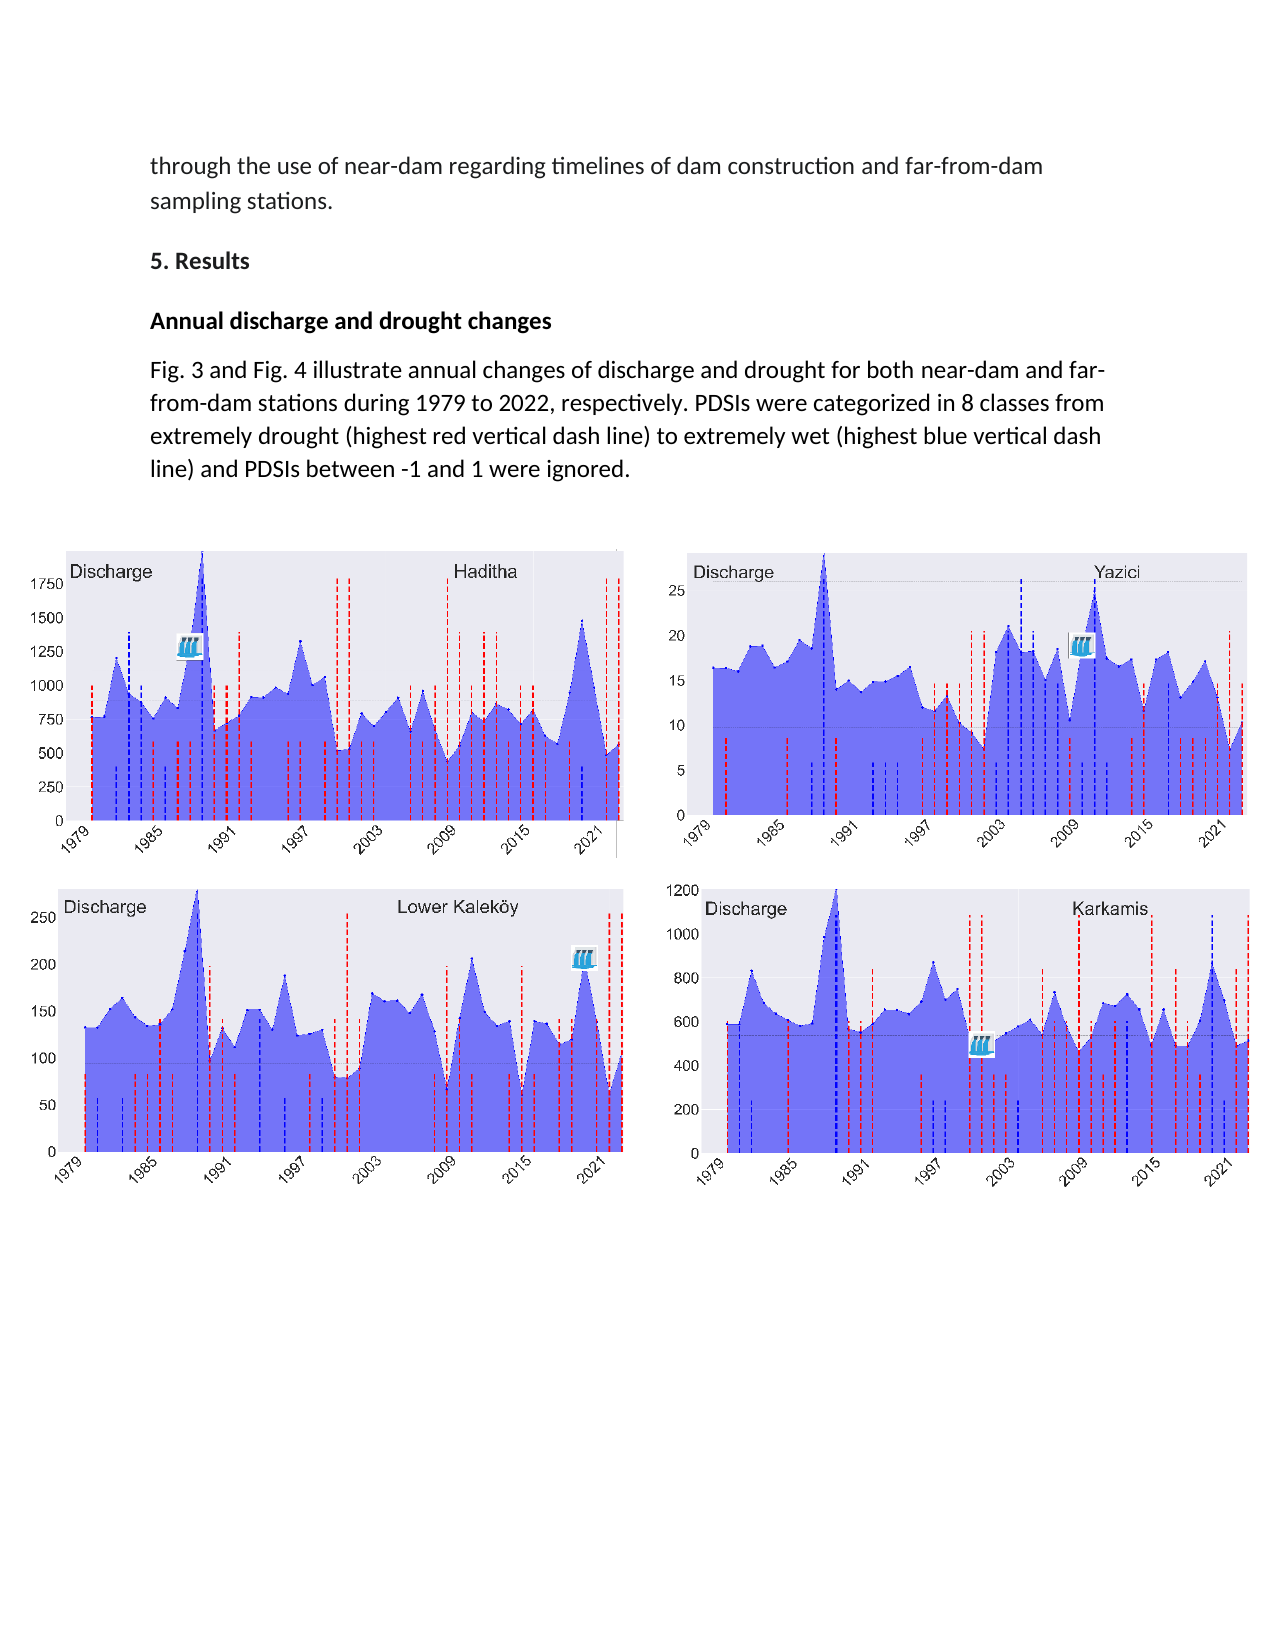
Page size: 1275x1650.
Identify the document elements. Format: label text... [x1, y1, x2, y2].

table_header [7, 550, 645, 882]
picture [663, 882, 1250, 1191]
text Fig. 3 and Fig. 4 illustrate annual changes of discharge and drought for both near-dam and far-from-dam stations during 1979 to 2022, respectively. PDSIs were categorized in 8 classes from extremely drought (highest red vertical dash line) to extremely wet (highest blue vertical dash line) and PDSIs between -1 and 1 were ignored. [150, 354, 1125, 484]
picture [27, 549, 624, 858]
table_cell [645, 882, 1268, 1216]
picture [666, 553, 1248, 852]
table_cell [7, 882, 645, 1216]
text 5. Results [150, 245, 1125, 276]
table_header [645, 550, 1268, 882]
text Annual discharge and drought changes [150, 305, 1125, 335]
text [150, 150, 1125, 216]
picture [28, 889, 624, 1184]
